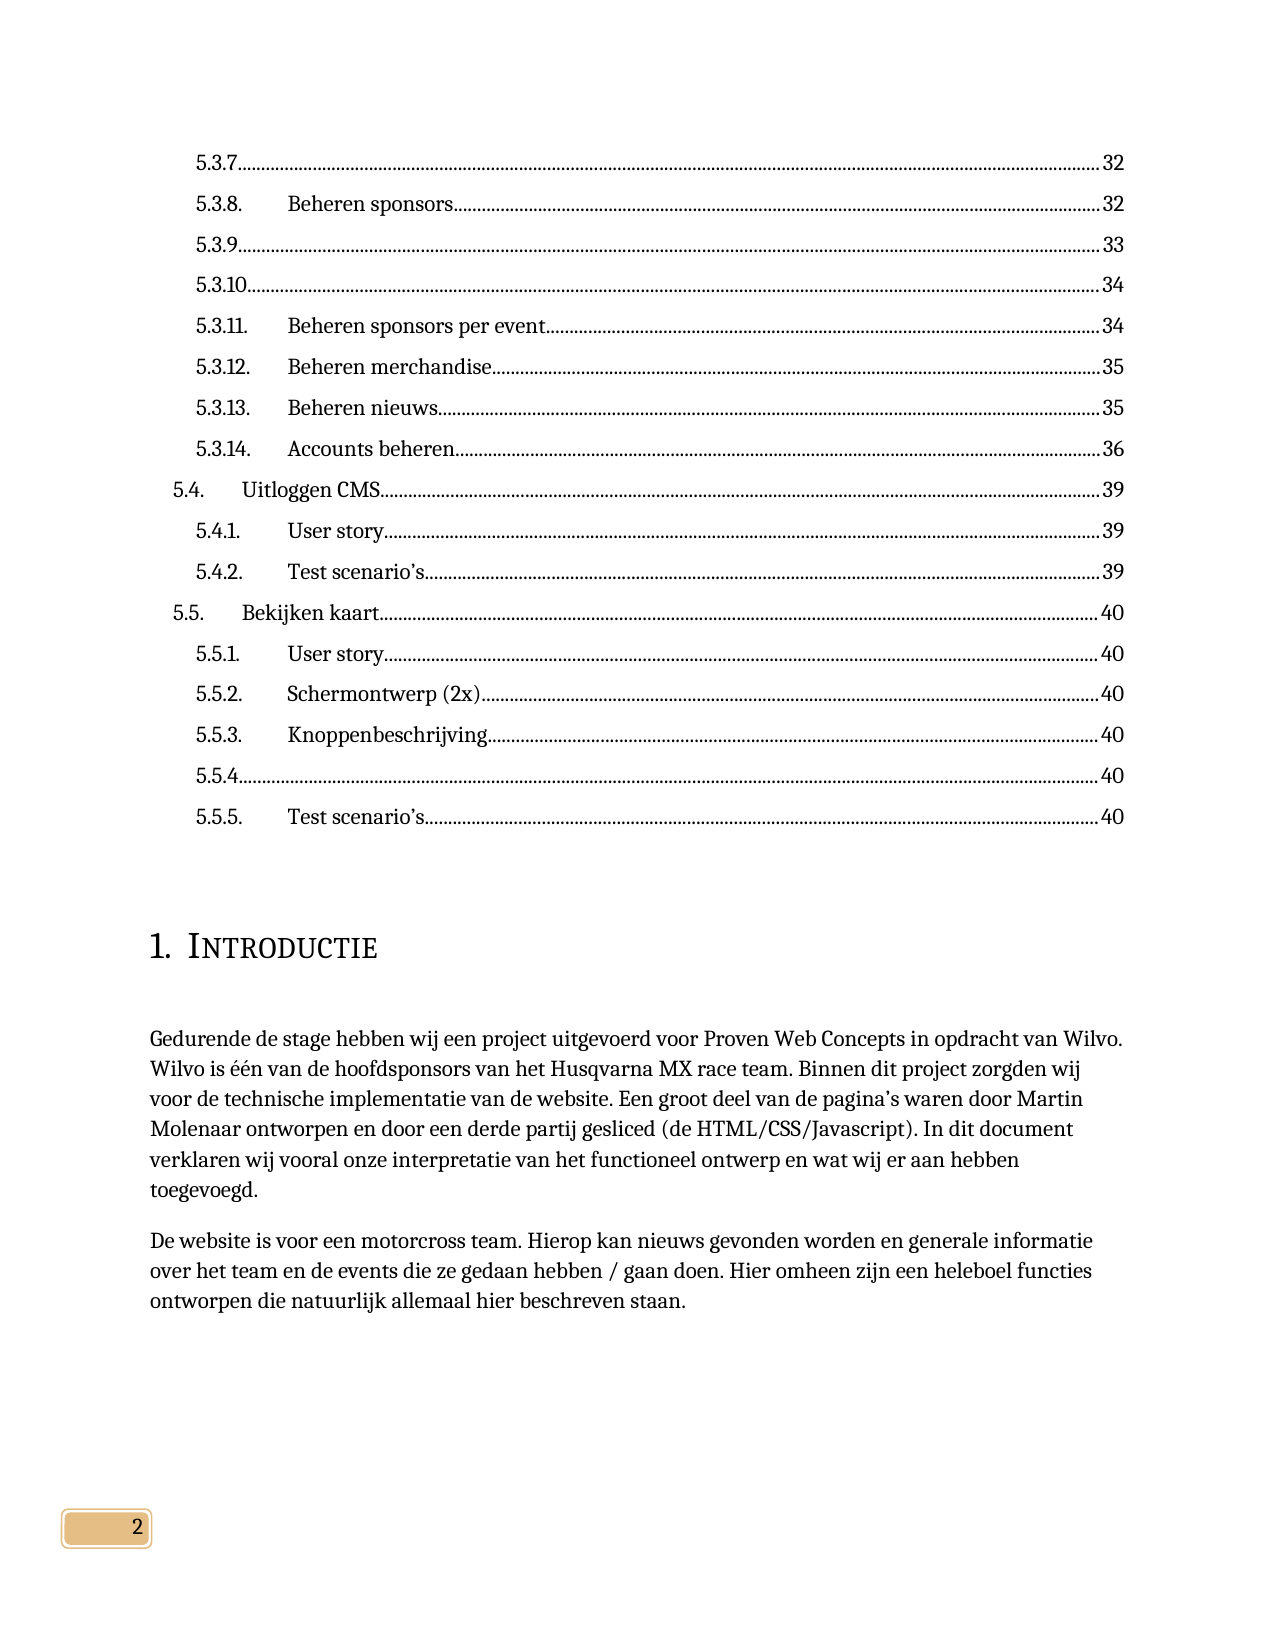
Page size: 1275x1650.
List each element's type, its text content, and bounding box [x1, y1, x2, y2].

text De website is voor een motorcross team. Hierop kan nieuws gevonden worden en generale informatie over het team en de events die ze gedaan hebben / gaan doen. Hier omheen zijn een heleboel functies ontworpen die natuurlijk allemaal hier beschreven staan. [150, 1228, 1125, 1314]
text Gedurende de stage hebben wij een project uitgevoerd voor Proven Web Concepts in opdracht van Wilvo. Wilvo is één van de hoofdsponsors van het Husqvarna MX race team. Binnen dit project zorgden wij voor de technische implementatie van de website. Een groot deel van de pagina’s waren door Martin Molenaar ontworpen en door een derde partij gesliced (de HTML/CSS/Javascript). In dit document verklaren wij vooral onze interpretatie van het functioneel ontwerp en wat wij er aan hebben toegevoegd. [150, 1026, 1125, 1203]
subtitle Introductie [150, 925, 1125, 968]
